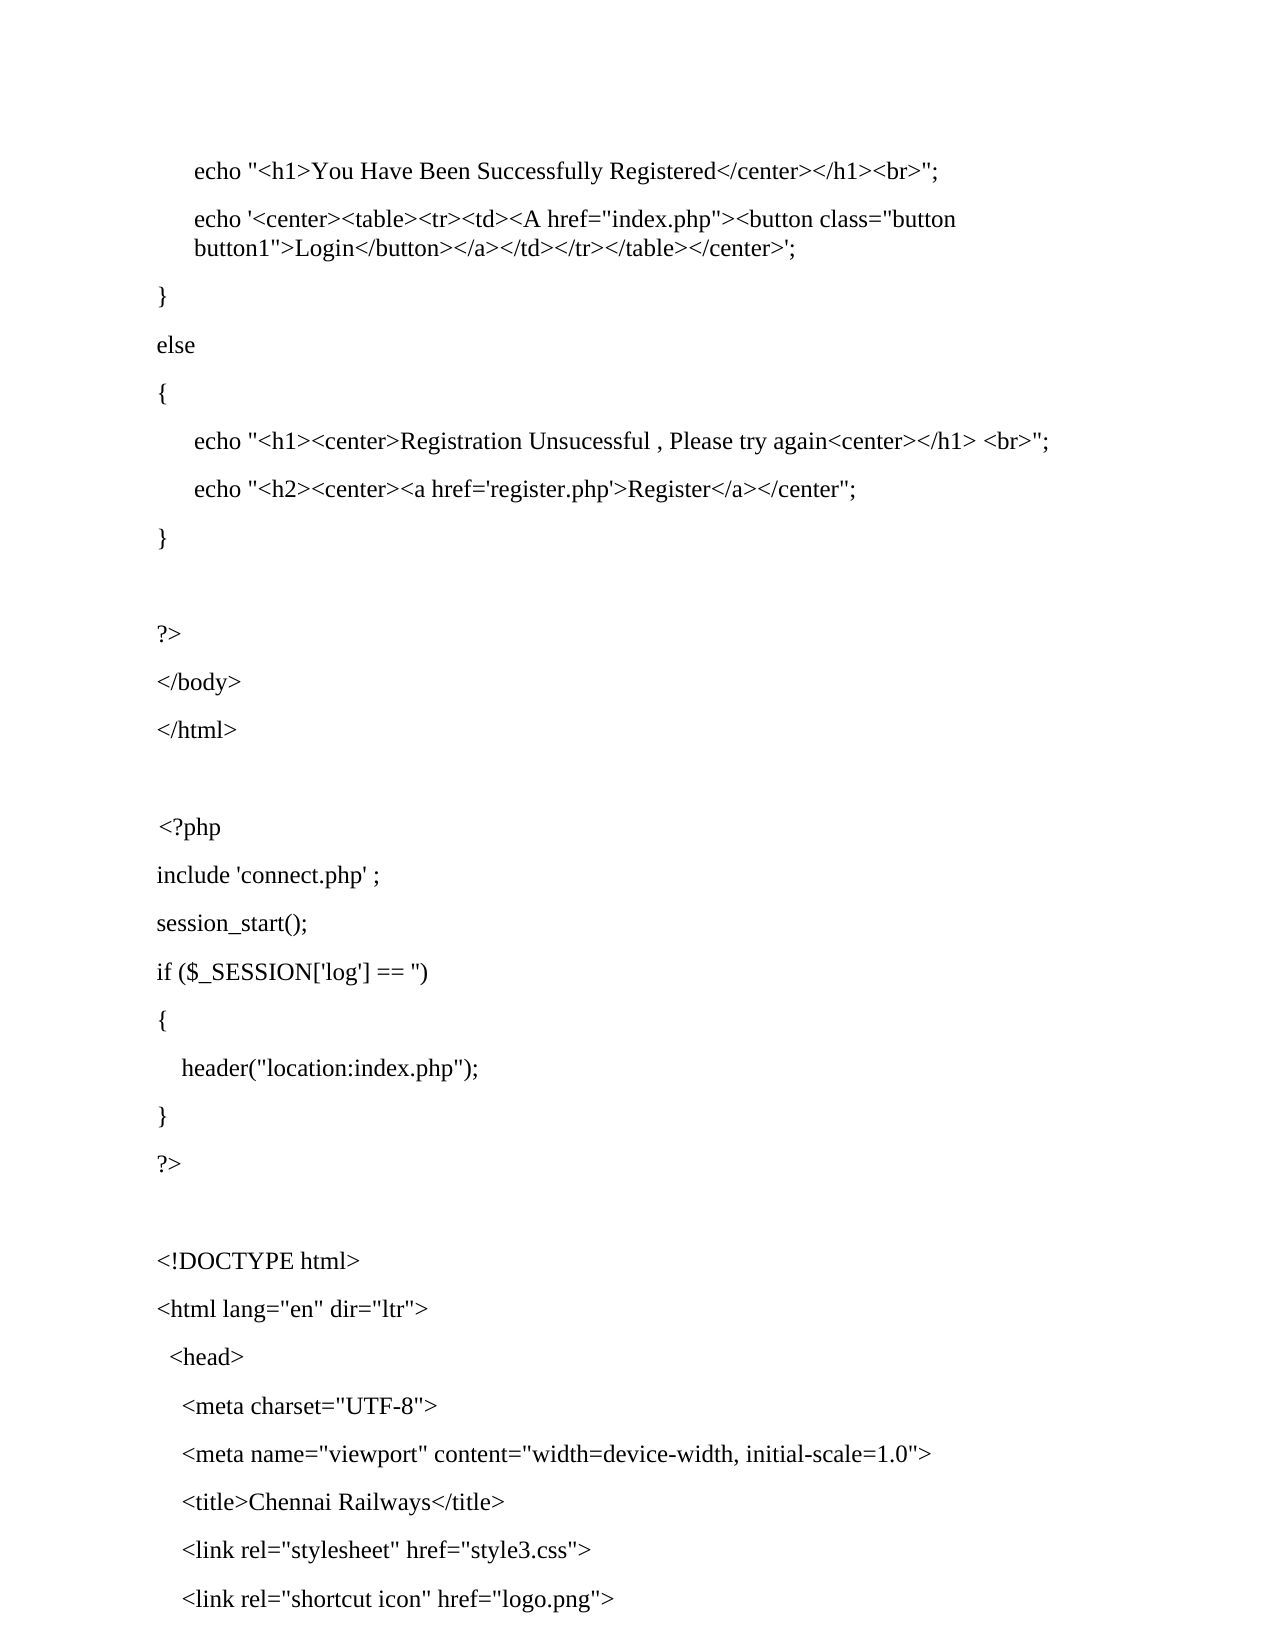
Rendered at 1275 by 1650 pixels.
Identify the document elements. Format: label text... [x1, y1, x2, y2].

list echo "<h2><center><a href='register.php'>Register</a></center"; [156, 474, 1217, 503]
list echo "<h1><center>Registration Unsucessful , Please try again<center></h1> <br>"; [156, 426, 1217, 455]
list ?> [156, 619, 1217, 648]
list <head> [156, 1342, 1217, 1371]
list { [156, 1005, 1217, 1034]
list <title>Chennai Railways</title> [156, 1487, 1217, 1516]
list ?> [156, 1149, 1217, 1178]
list </body> [156, 667, 1217, 696]
list header("location:index.php"); [156, 1053, 1217, 1082]
list <!DOCTYPE html> [156, 1246, 1217, 1275]
list } [156, 1101, 1217, 1130]
list else [156, 330, 1217, 358]
list <link rel="stylesheet" href="style3.css"> [156, 1535, 1217, 1564]
list session_start(); [156, 908, 1217, 937]
list <meta name="viewport" content="width=device-width, initial-scale=1.0"> [156, 1439, 1217, 1468]
list <meta charset="UTF-8"> [156, 1391, 1217, 1419]
list </html> [156, 716, 1217, 744]
text <?php [102, 812, 1217, 841]
list <link rel="shortcut icon" href="logo.png"> [156, 1584, 1217, 1612]
list } [156, 523, 1217, 551]
list echo '<center><table><tr><td><A href="index.php"><button class="button button1">Login</button></a></td></tr></table></center>'; [156, 204, 1217, 262]
list echo "<h1>You Have Been Successfully Registered</center></h1><br>"; [156, 156, 1217, 185]
list include 'connect.php' ; [156, 860, 1217, 889]
list { [156, 378, 1217, 407]
list if ($_SESSION['log'] == '') [156, 957, 1217, 985]
list <html lang="en" dir="ltr"> [156, 1294, 1217, 1323]
list } [156, 281, 1217, 310]
